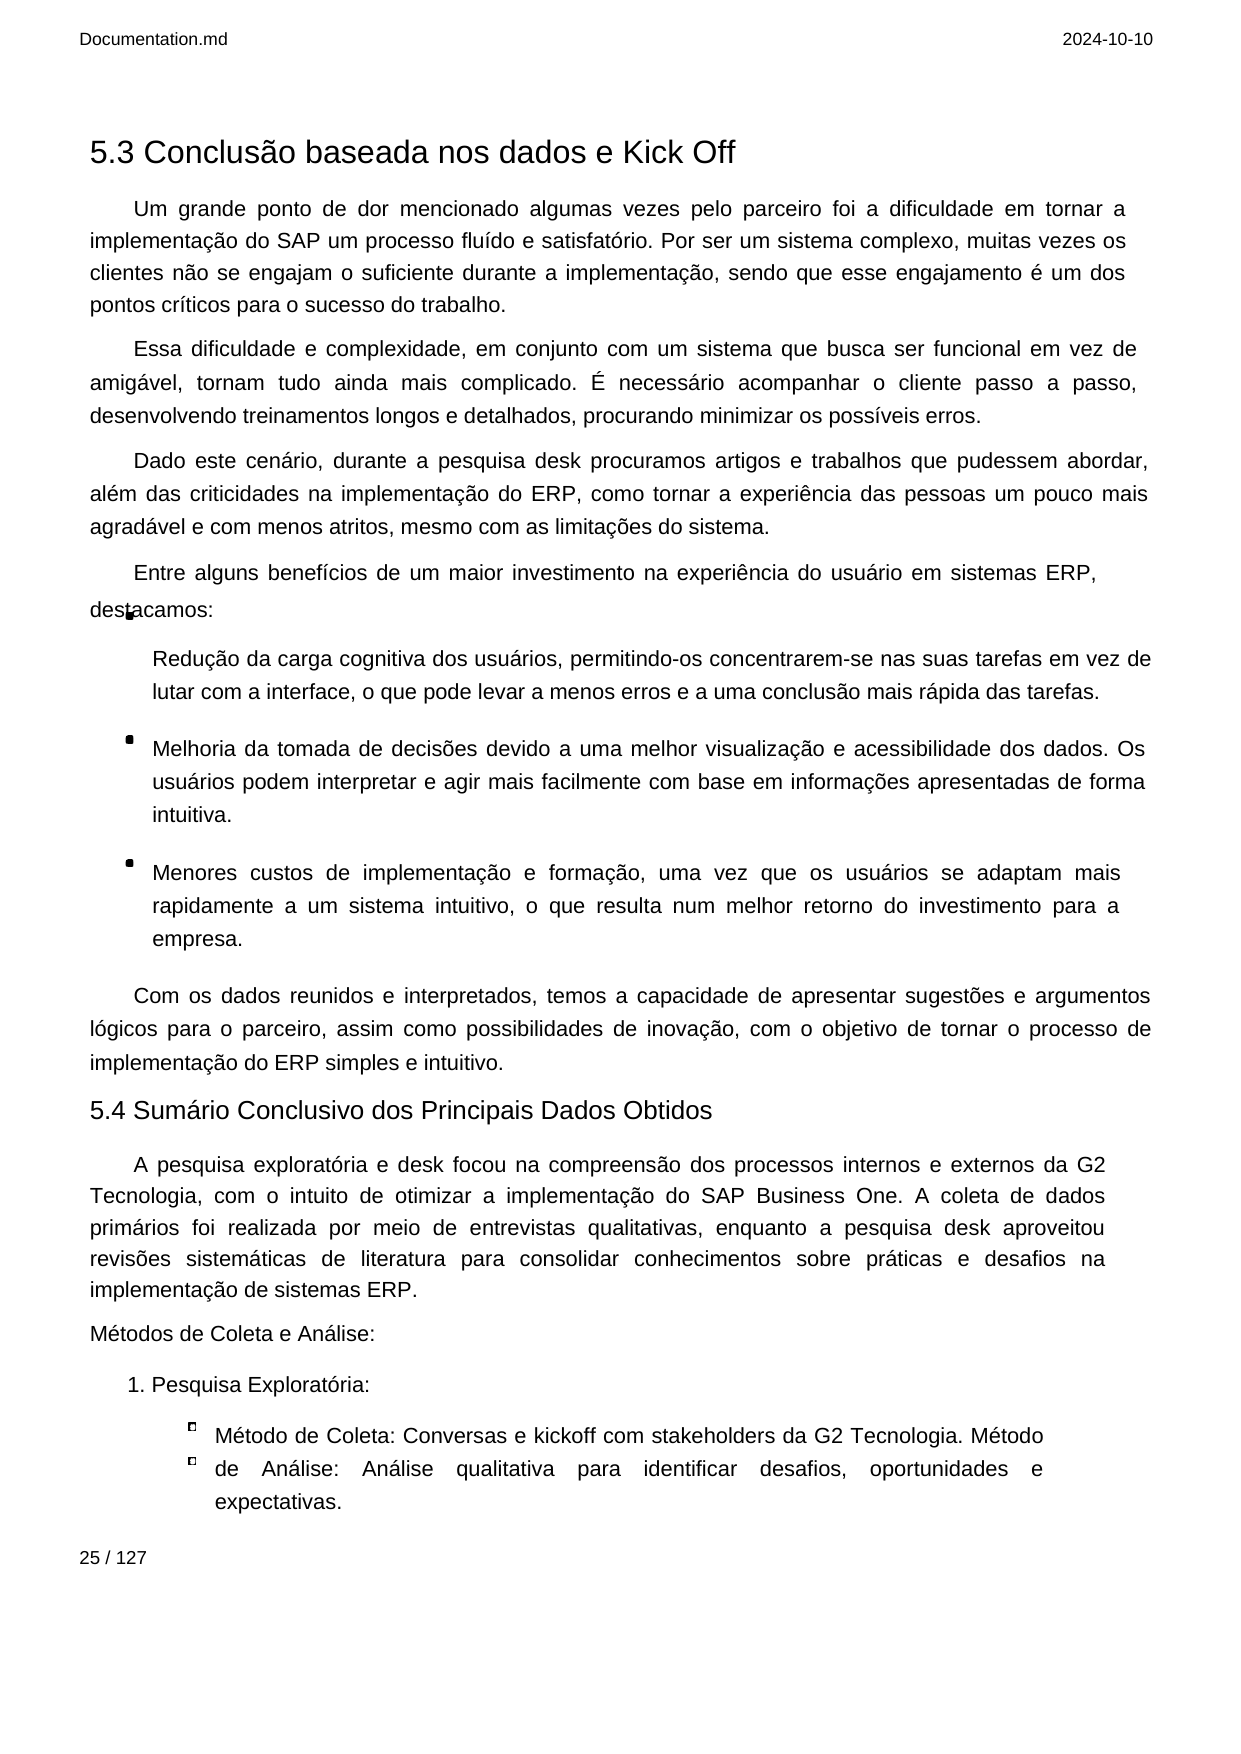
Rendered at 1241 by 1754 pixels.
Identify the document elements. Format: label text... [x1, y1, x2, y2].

text Essa dificuldade e complexidade, em conjunto com um sistema que busca ser funcional em vez de amigável, tornam tudo ainda mais complicado. É necessário acompanhar o cliente passo a passo, desenvolvendo treinamentos longos e detalhados, procurando minimizar os possíveis erros. [89, 336, 1138, 428]
text Métodos de Coleta e Análise: [89, 1321, 1161, 1346]
text 25 / 127 [79, 1546, 1161, 1568]
text Um grande ponto de dor mencionado algumas vezes pelo parceiro foi a dificuldade em tornar a implementação do SAP um processo fluído e satisfatório. Por ser um sistema complexo, muitas vezes os clientes não se engajam o suficiente durante a implementação, sendo que esse engajamento é um dos pontos críticos para o sucesso do trabalho. [89, 196, 1128, 317]
text 1. Pesquisa Exploratória: [127, 1372, 1161, 1397]
picture [188, 1457, 196, 1465]
text Redução da carga cognitiva dos usuários, permitindo-os concentrarem-se nas suas tarefas em vez de lutar com a interface, o que pode levar a menos erros e a uma conclusão mais rápida das tarefas. [152, 645, 1153, 704]
text Entre alguns benefícios de um maior investimento na experiência do usuário em sistemas ERP, destacamos: [89, 559, 1099, 622]
picture [125, 735, 134, 744]
text Documentation.md 2024-10-10 [79, 28, 1161, 49]
text Com os dados reunidos e interpretados, temos a capacidade de apresentar sugestões e argumentos lógicos para o parceiro, assim como possibilidades de inovação, com o objetivo de tornar o processo de implementação do ERP simples e intuitivo. [89, 983, 1153, 1075]
text Dado este cenário, durante a pesquisa desk procuramos artigos e trabalhos que pudessem abordar, além das criticidades na implementação do ERP, como tornar a experiência das pessoas um pouco mais agradável e com menos atritos, mesmo com as limitações do sistema. [89, 448, 1151, 539]
text 5.3 Conclusão baseada nos dados e Kick Off [89, 133, 1161, 170]
picture [125, 859, 134, 867]
text 5.4 Sumário Conclusivo dos Principais Dados Obtidos [89, 1095, 1161, 1125]
text Método de Coleta: Conversas e kickoff com stakeholders da G2 Tecnologia. Método de Análise: Análise qualitativa para identificar desafios, oportunidades e expectativas. [214, 1423, 1044, 1514]
text A pesquisa exploratória e desk focou na compreensão dos processos internos e externos da G2 Tecnologia, com o intuito de otimizar a implementação do SAP Business One. A coleta de dados primários foi realizada por meio de entrevistas qualitativas, enquanto a pesquisa desk aproveitou revisões sistemáticas de literatura para consolidar conhecimentos sobre práticas e desafios na implementação de sistemas ERP. [89, 1151, 1107, 1302]
text Melhoria da tomada de decisões devido a uma melhor visualização e acessibilidade dos dados. Os usuários podem interpretar e agir mais facilmente com base em informações apresentadas de forma intuitiva. [152, 736, 1147, 827]
text Menores custos de implementação e formação, uma vez que os usuários se adaptam mais rapidamente a um sistema intuitivo, o que resulta num melhor retorno do investimento para a empresa. [152, 859, 1122, 951]
picture [188, 1422, 196, 1431]
